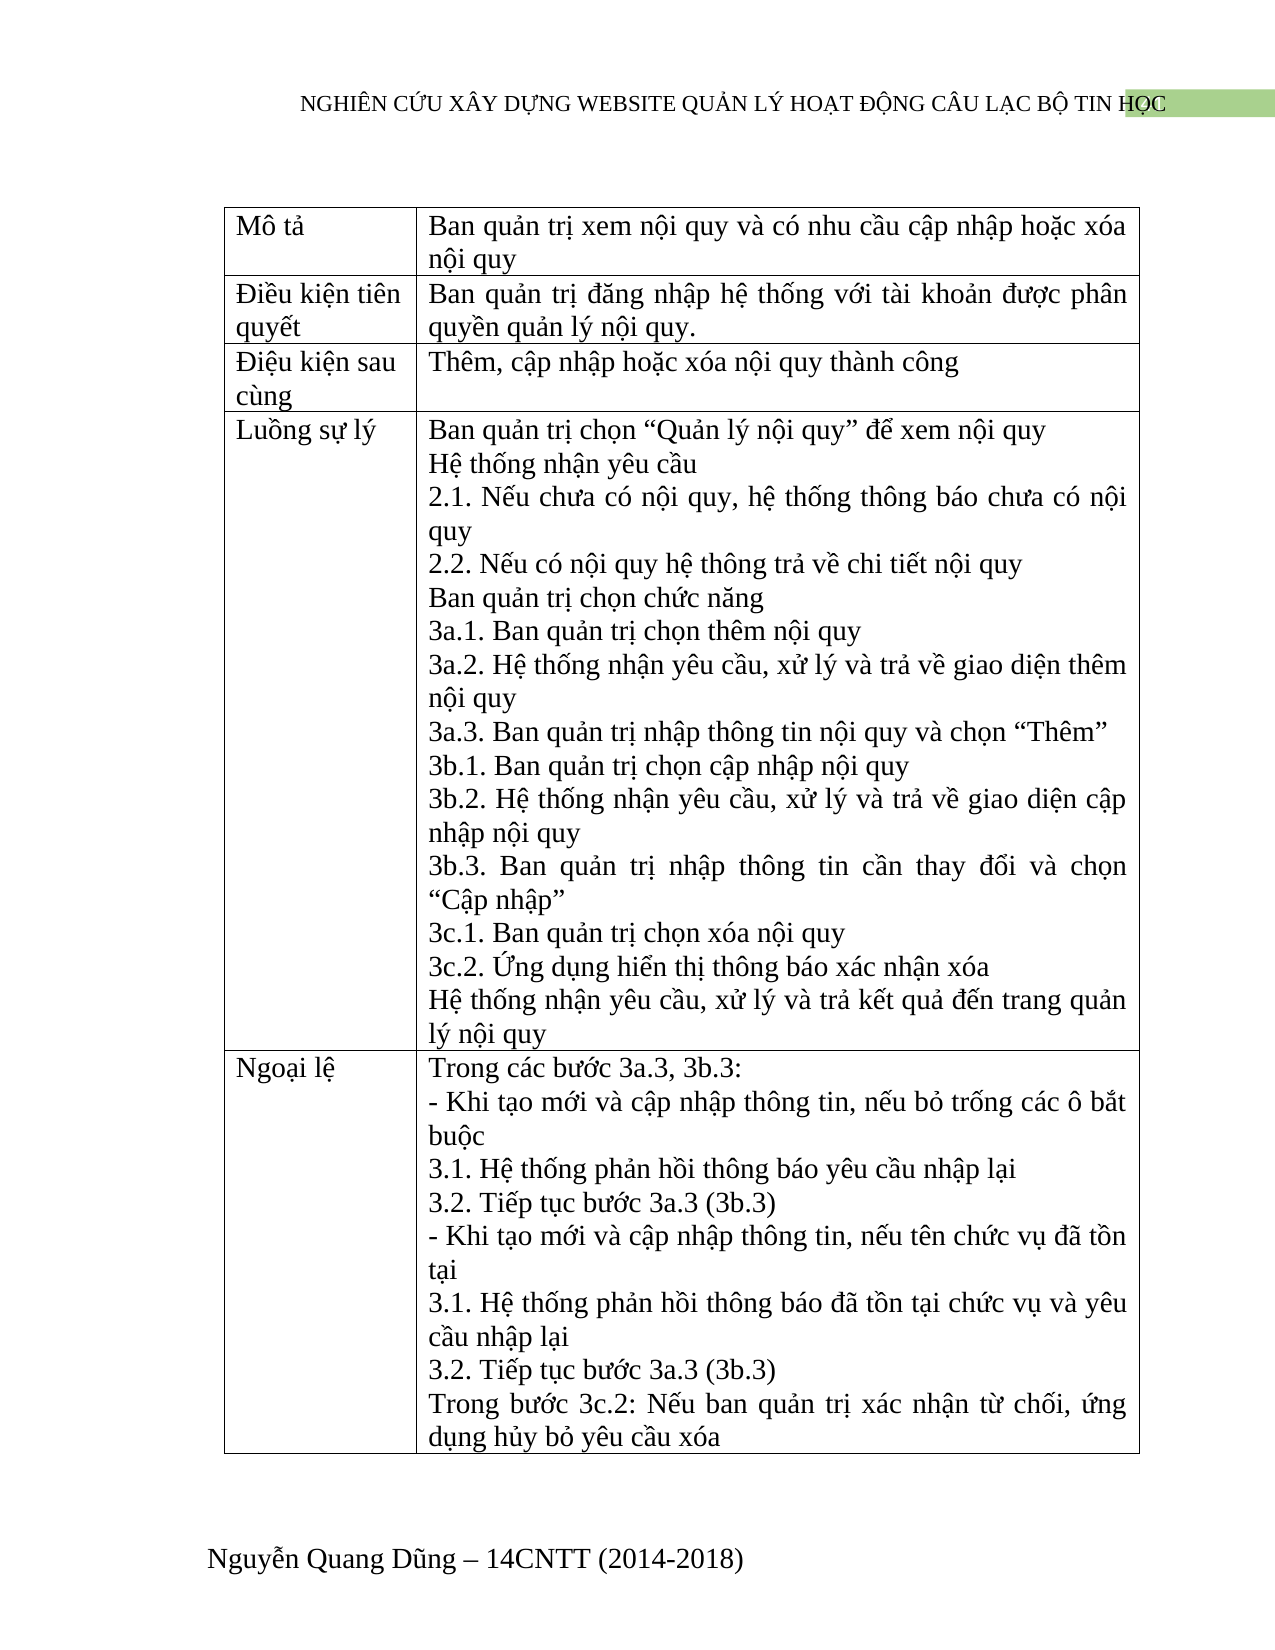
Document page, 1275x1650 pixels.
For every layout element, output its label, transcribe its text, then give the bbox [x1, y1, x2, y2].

table_cell Luồng sự lý [225, 412, 416, 1049]
table_cell Trong các bước 3a.3, 3b.3: - Khi tạo mới và cập nhập thông tin, nếu bỏ trống các ô bắt buộc 3.1. Hệ thống phản hồi thông báo yêu cầu nhập lại 3.2. Tiếp tục bước 3a.3 (3b.3) - Khi tạo mới và cập nhập thông tin, nếu tên chức vụ đã tồn tại 3.1. Hệ thống phản hồi thông báo đã tồn tại chức vụ và yêu cầu nhập lại 3.2. Tiếp tục bước 3a.3 (3b.3) Trong bước 3c.2: Nếu ban quản trị xác nhận từ chối, ứng dụng hủy bỏ yêu cầu xóa [417, 1051, 1139, 1453]
table_cell Điều kiện tiên quyết [225, 276, 416, 343]
table_cell Ban quản trị chọn “Quản lý nội quy” để xem nội quy Hệ thống nhận yêu cầu 2.1. Nếu chưa có nội quy, hệ thống thông báo chưa có nội quy 2.2. Nếu có nội quy hệ thông trả về chi tiết nội quy Ban quản trị chọn chức năng 3a.1. Ban quản trị chọn thêm nội quy 3a.2. Hệ thống nhận yêu cầu, xử lý và trả về giao diện thêm nội quy 3a.3. Ban quản trị nhập thông tin nội quy và chọn “Thêm” 3b.1. Ban quản trị chọn cập nhập nội quy 3b.2. Hệ thống nhận yêu cầu, xử lý và trả về giao diện cập nhập nội quy 3b.3. Ban quản trị nhập thông tin cần thay đổi và chọn “Cập nhập” 3c.1. Ban quản trị chọn xóa nội quy 3c.2. Ứng dụng hiển thị thông báo xác nhận xóa Hệ thống nhận yêu cầu, xử lý và trả kết quả đến trang quản lý nội quy [417, 412, 1139, 1049]
table_cell Ban quản trị xem nội quy và có nhu cầu cập nhập hoặc xóa nội quy [417, 208, 1139, 275]
table_cell Mô tả [225, 208, 416, 275]
table_cell Thêm, cập nhập hoặc xóa nội quy thành công [417, 344, 1139, 411]
table_cell Điệu kiện sau cùng [225, 344, 416, 411]
table_cell Ban quản trị đăng nhập hệ thống với tài khoản được phân quyền quản lý nội quy. [417, 276, 1139, 343]
table_cell Ngoại lệ [225, 1051, 416, 1453]
